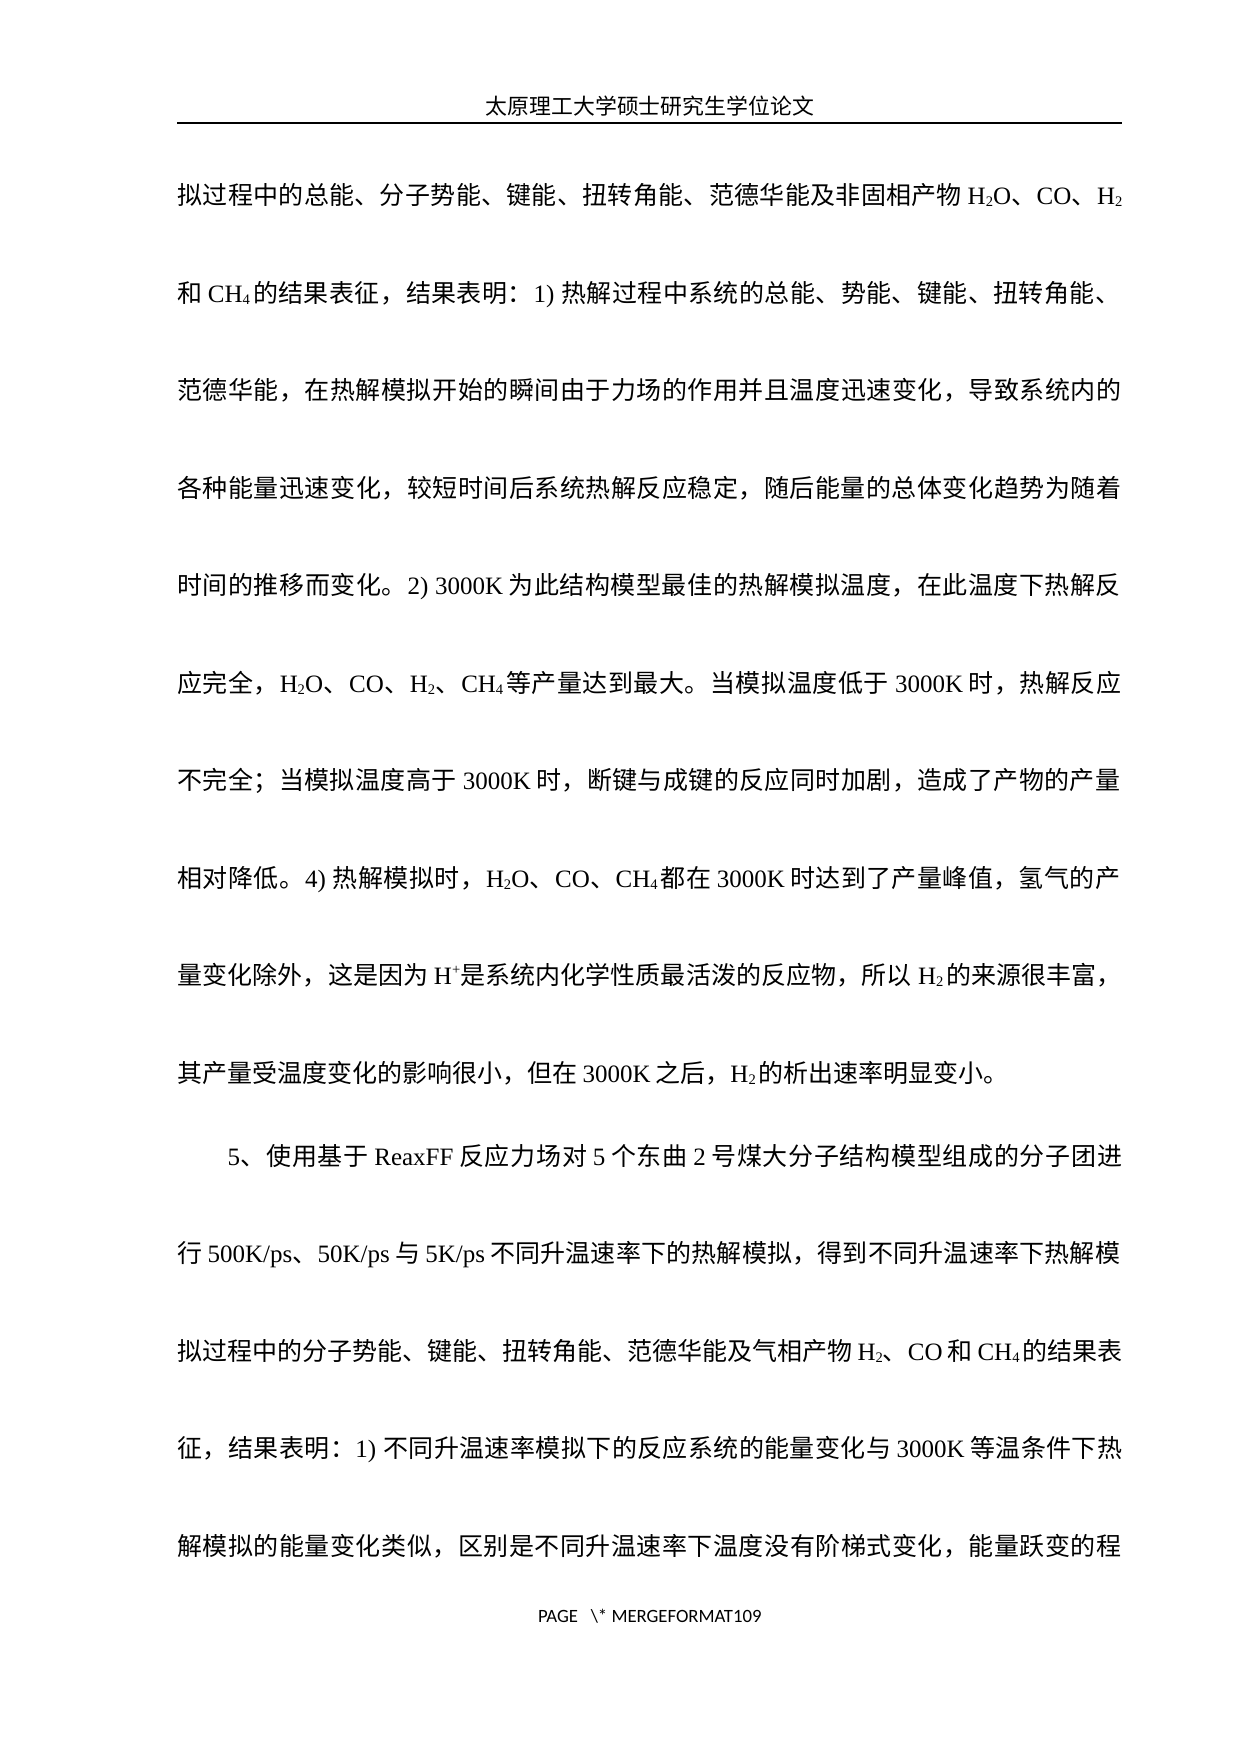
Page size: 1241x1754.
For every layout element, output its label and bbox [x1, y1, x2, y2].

text [177, 1122, 1122, 1577]
text [177, 161, 1122, 1104]
